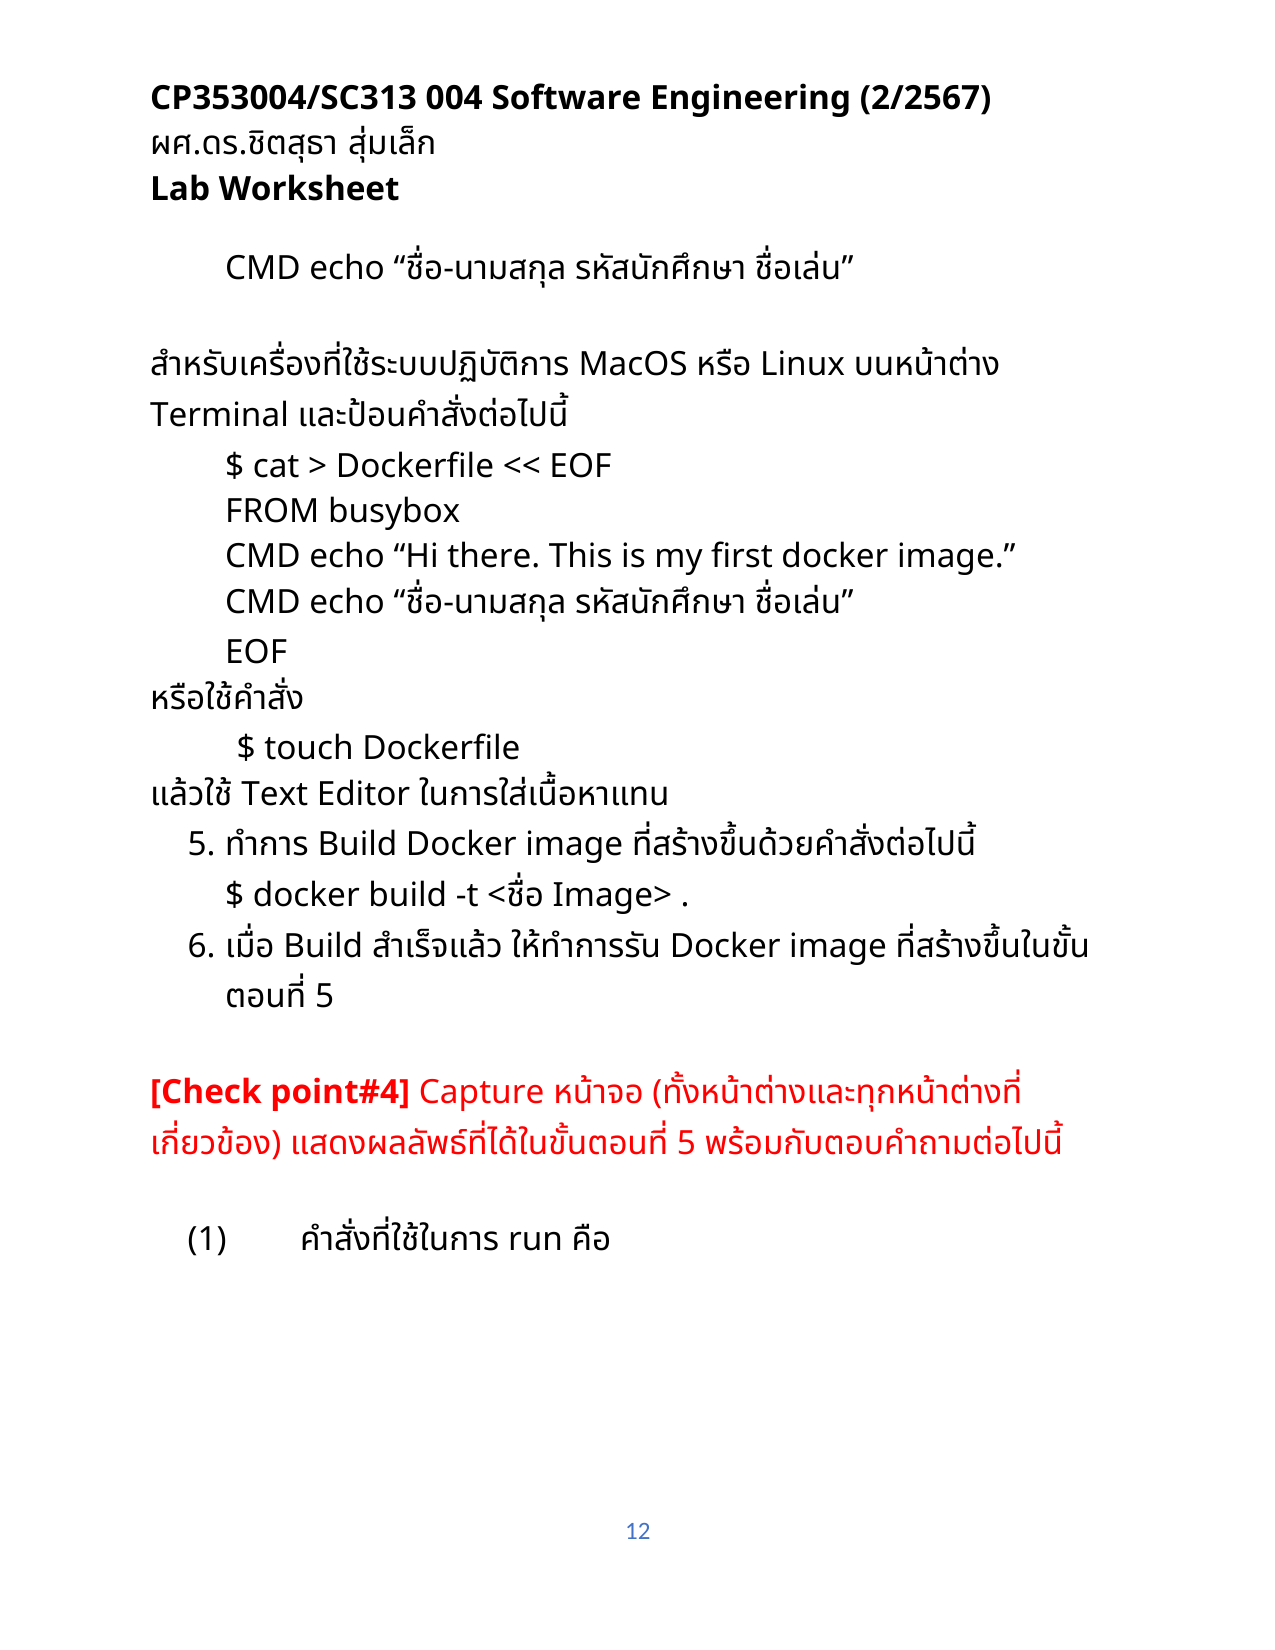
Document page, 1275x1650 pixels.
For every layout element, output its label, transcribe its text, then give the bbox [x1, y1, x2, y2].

list ทำการ Build Docker image ที่สร้างขึ้นด้วยคำสั่งต่อไปนี้ [187, 820, 1125, 871]
list เมื่อ Build สำเร็จแล้ว ให้ทำการรัน Docker image ที่สร้างขึ้นในขั้นตอนที่ 5 [187, 921, 1125, 1023]
text CMD echo “Hi there. This is my first docker image.” [225, 532, 1125, 578]
text หรือใช้คำสั่ง [150, 674, 1125, 724]
text CMD echo “ชื่อ-นามสกุล รหัสนักศึกษา ชื่อเล่น” [225, 578, 1125, 628]
text FROM busybox [225, 487, 1125, 532]
text $ touch Dockerfile [150, 724, 1125, 769]
text $ docker build -t <ชื่อ Image> . [225, 871, 1125, 921]
text $ cat > Dockerfile << EOF [225, 441, 1125, 487]
text CMD echo “ชื่อ-นามสกุล รหัสนักศึกษา ชื่อเล่น” [225, 244, 1125, 295]
list คำสั่งที่ใช้ในการ run คือ [187, 1215, 1125, 1265]
text แล้วใช้ Text Editor ในการใส่เนื้อหาแทน [150, 769, 1125, 820]
text EOF [225, 628, 1125, 674]
text [Check point#4] Capture หน้าจอ (ทั้งหน้าต่างและทุกหน้าต่างที่เกี่ยวข้อง) แสดงผลลัพธ์ที่ได้ในขั้นตอนที่ 5 พร้อมกับตอบคำถามต่อไปนี้ [150, 1068, 1125, 1169]
text สำหรับเครื่องที่ใช้ระบบปฏิบัติการ MacOS หรือ Linux บนหน้าต่าง Terminal และป้อนคำสั่งต่อไปนี้ [150, 340, 1125, 441]
